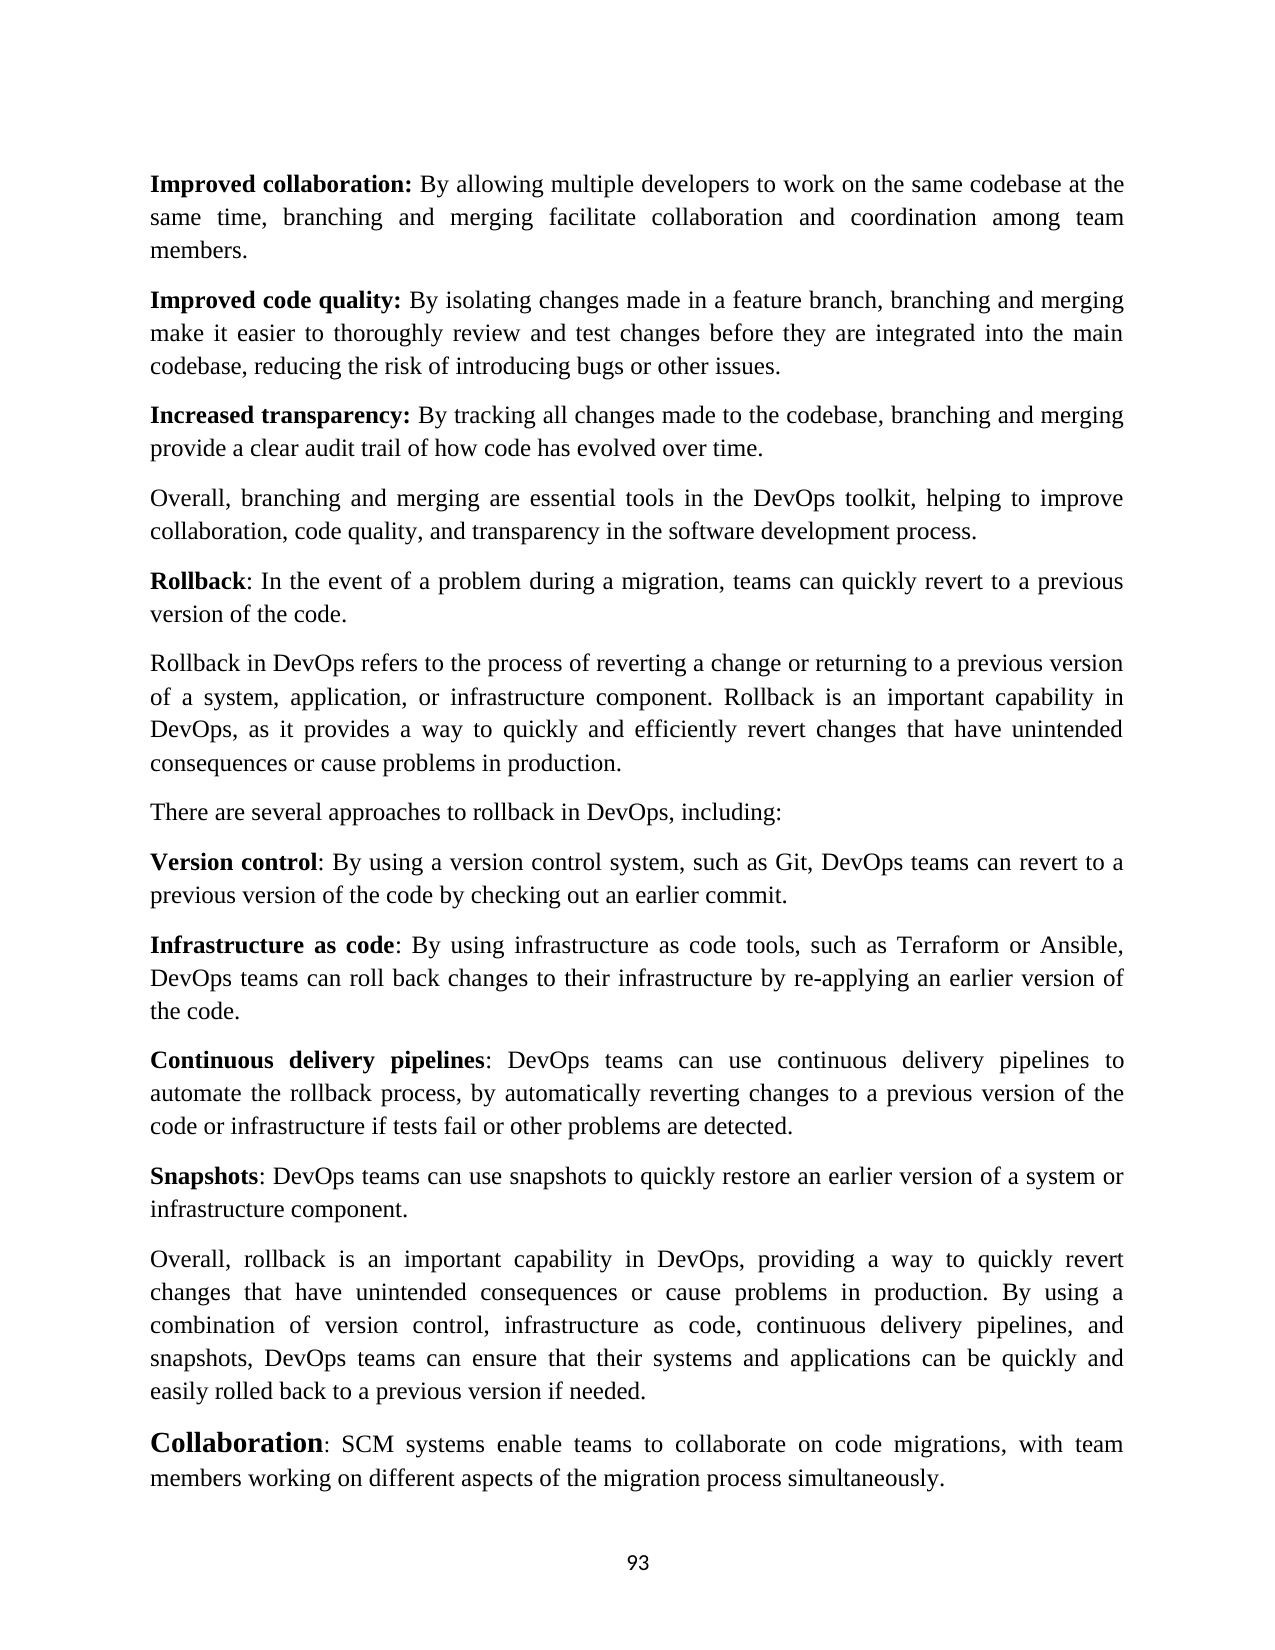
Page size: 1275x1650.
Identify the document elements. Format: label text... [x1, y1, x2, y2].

text Version control: By using a version control system, such as Git, DevOps teams can revert to a previous version of the code by checking out an earlier commit. [150, 847, 1125, 909]
text Collaboration: SCM systems enable teams to collaborate on code migrations, with team members working on different aspects of the migration process simultaneously. [150, 1426, 1125, 1492]
text Rollback in DevOps refers to the process of reverting a change or returning to a previous version of a system, application, or infrastructure component. Rollback is an important capability in DevOps, as it provides a way to quickly and efficiently revert changes that have unintended consequences or cause problems in production. [150, 648, 1125, 776]
text There are several approaches to rollback in DevOps, including: [150, 797, 1125, 826]
text Improved code quality: By isolating changes made in a feature branch, branching and merging make it easier to thoroughly review and test changes before they are integrated into the main codebase, reducing the risk of introducing bugs or other issues. [150, 285, 1125, 379]
text Overall, branching and merging are essential tools in the DevOps toolkit, helping to improve collaboration, code quality, and transparency in the software development process. [150, 483, 1125, 545]
text Improved collaboration: By allowing multiple developers to work on the same codebase at the same time, branching and merging facilitate collaboration and coordination among team members. [150, 169, 1125, 264]
text Increased transparency: By tracking all changes made to the codebase, branching and merging provide a clear audit trail of how code has evolved over time. [150, 400, 1125, 462]
text Continuous delivery pipelines: DevOps teams can use continuous delivery pipelines to automate the rollback process, by automatically reverting changes to a previous version of the code or infrastructure if tests fail or other problems are detected. [150, 1045, 1125, 1140]
text Snapshots: DevOps teams can use snapshots to quickly restore an earlier version of a system or infrastructure component. [150, 1161, 1125, 1223]
text Overall, rollback is an important capability in DevOps, providing a way to quickly revert changes that have unintended consequences or cause problems in production. By using a combination of version control, infrastructure as code, continuous delivery pipelines, and snapshots, DevOps teams can ensure that their systems and applications can be quickly and easily rolled back to a previous version if needed. [150, 1244, 1125, 1405]
text Infrastructure as code: By using infrastructure as code tools, such as Terraform or Ansible, DevOps teams can roll back changes to their infrastructure by re-applying an earlier version of the code. [150, 930, 1125, 1024]
text Rollback: In the event of a problem during a migration, teams can quickly revert to a previous version of the code. [150, 566, 1125, 628]
